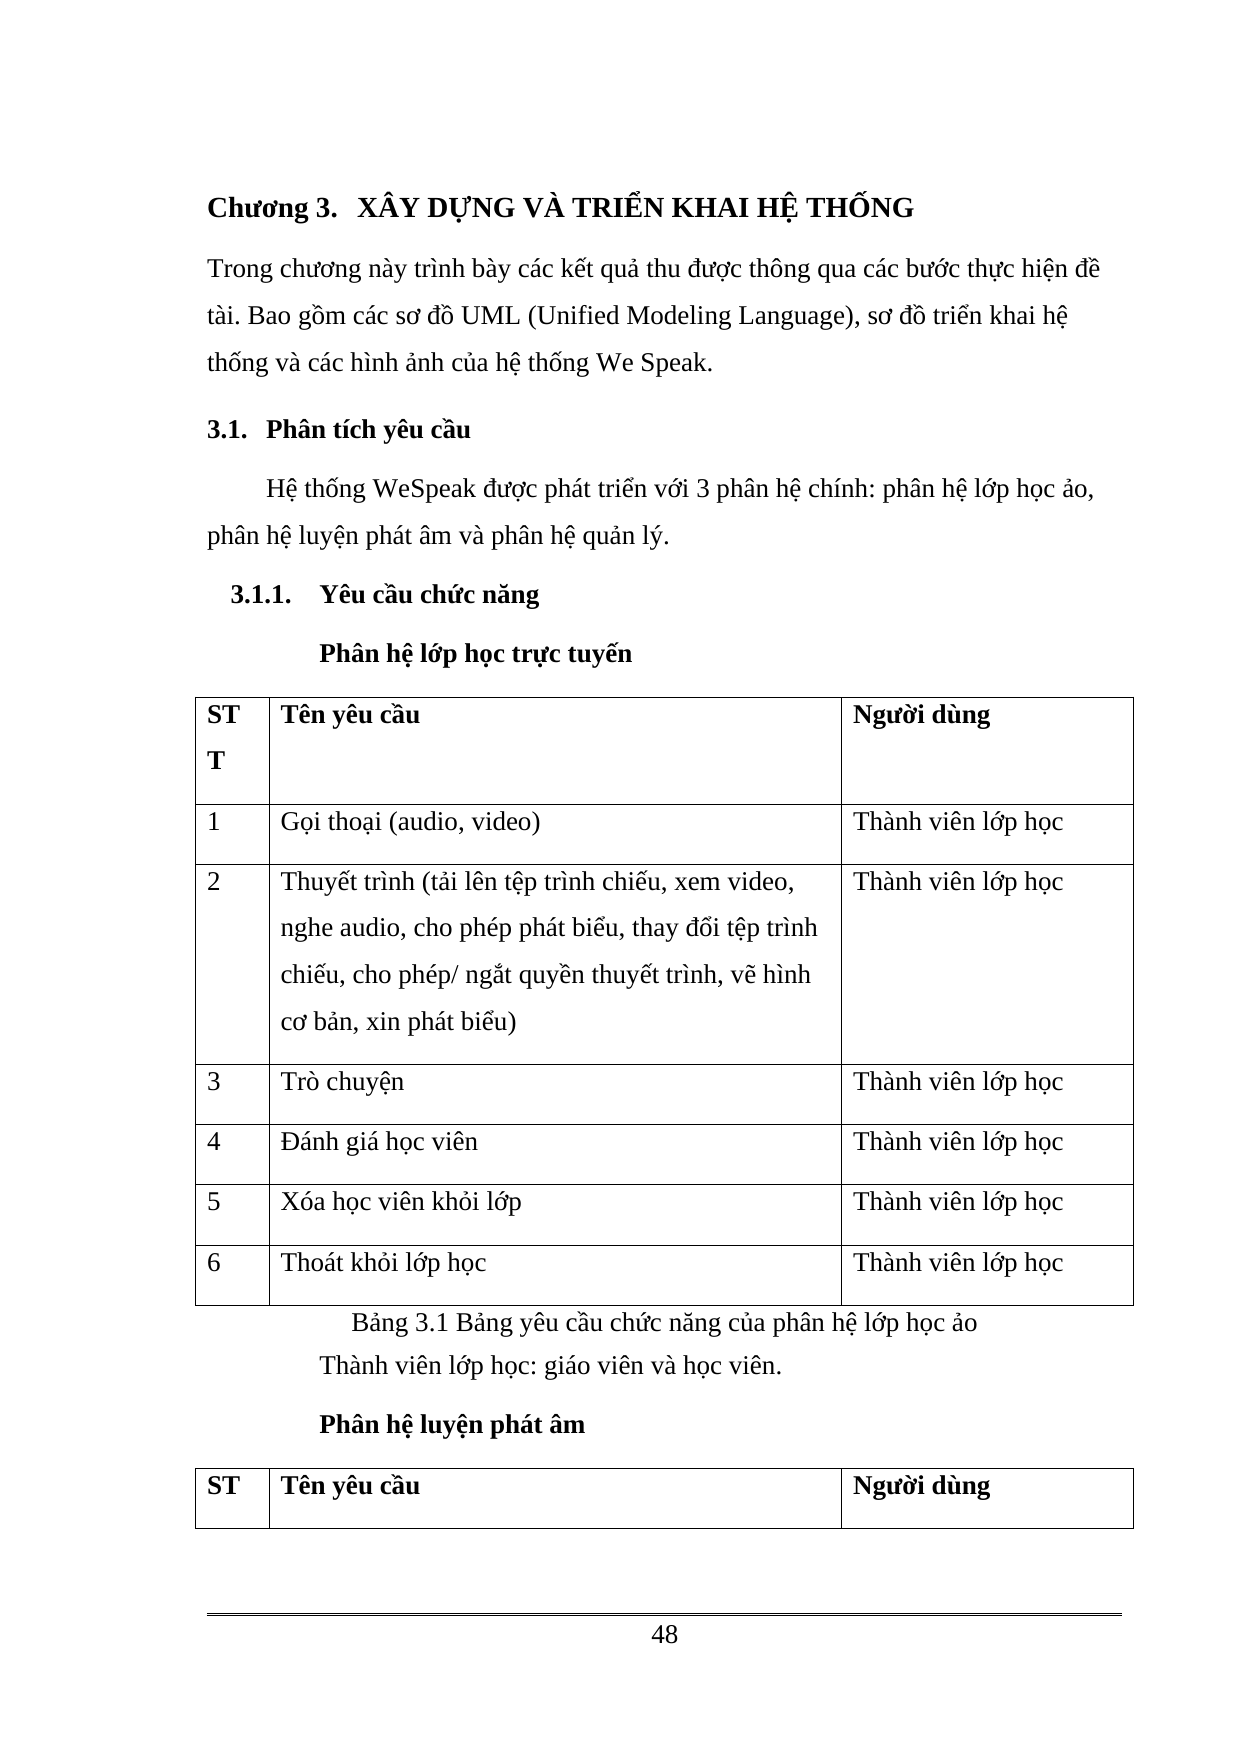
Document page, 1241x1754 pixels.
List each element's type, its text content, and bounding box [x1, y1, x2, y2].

table_cell Đánh giá học viên [270, 1125, 841, 1184]
table_header Người dùng [842, 698, 1133, 803]
table_header Tên yêu cầu [270, 698, 841, 803]
text Phân hệ lớp học trực tuyến [282, 637, 1122, 669]
text Trong chương này trình bày các kết quả thu được thông qua các bước thực hiện đề tài. Bao gồm các sơ đồ UML (Unified Modeling Language), sơ đồ triển khai hệ thống và các hình ảnh của hệ thống We Speak. [207, 252, 1122, 377]
table_header Tên yêu cầu [270, 1469, 841, 1528]
subtitle Phân tích yêu cầu [207, 413, 1122, 444]
table_cell Thành viên lớp học [842, 865, 1133, 1064]
table_cell Thành viên lớp học [842, 805, 1133, 864]
table_cell Thành viên lớp học [842, 1246, 1133, 1305]
table_cell 6 [196, 1246, 269, 1305]
table_cell 3 [196, 1065, 269, 1124]
table_cell 1 [196, 805, 269, 864]
table_header STT [196, 1469, 269, 1528]
table_cell 5 [196, 1185, 269, 1244]
table_cell Thành viên lớp học [842, 1065, 1133, 1124]
table_cell Thuyết trình (tải lên tệp trình chiếu, xem video, nghe audio, cho phép phát biểu, thay đổi tệp trình chiếu, cho phép/ ngắt quyền thuyết trình, vẽ hình cơ bản, xin phát biểu) [270, 865, 841, 1064]
text Phân hệ luyện phát âm [282, 1409, 1122, 1440]
table_cell Thành viên lớp học [842, 1125, 1133, 1184]
table_cell Thoát khỏi lớp học [270, 1246, 841, 1305]
table_cell Trò chuyện [270, 1065, 841, 1124]
table_cell Xóa học viên khỏi lớp [270, 1185, 841, 1244]
subtitle Yêu cầu chức năng [230, 578, 1122, 609]
table_cell Thành viên lớp học [842, 1185, 1133, 1244]
table_header STT [196, 698, 269, 803]
text Hệ thống WeSpeak được phát triển với 3 phân hệ chính: phân hệ lớp học ảo, phân hệ luyện phát âm và phân hệ quản lý. [207, 472, 1122, 550]
table_cell 2 [196, 865, 269, 1064]
table_header Người dùng [842, 1469, 1133, 1528]
text Thành viên lớp học: giáo viên và học viên. [282, 1349, 1122, 1381]
table_cell 4 [196, 1125, 269, 1184]
subtitle XÂY DỰNG VÀ TRIỂN KHAI HỆ THỐNG [207, 190, 1122, 223]
table_cell Gọi thoại (audio, video) [270, 805, 841, 864]
